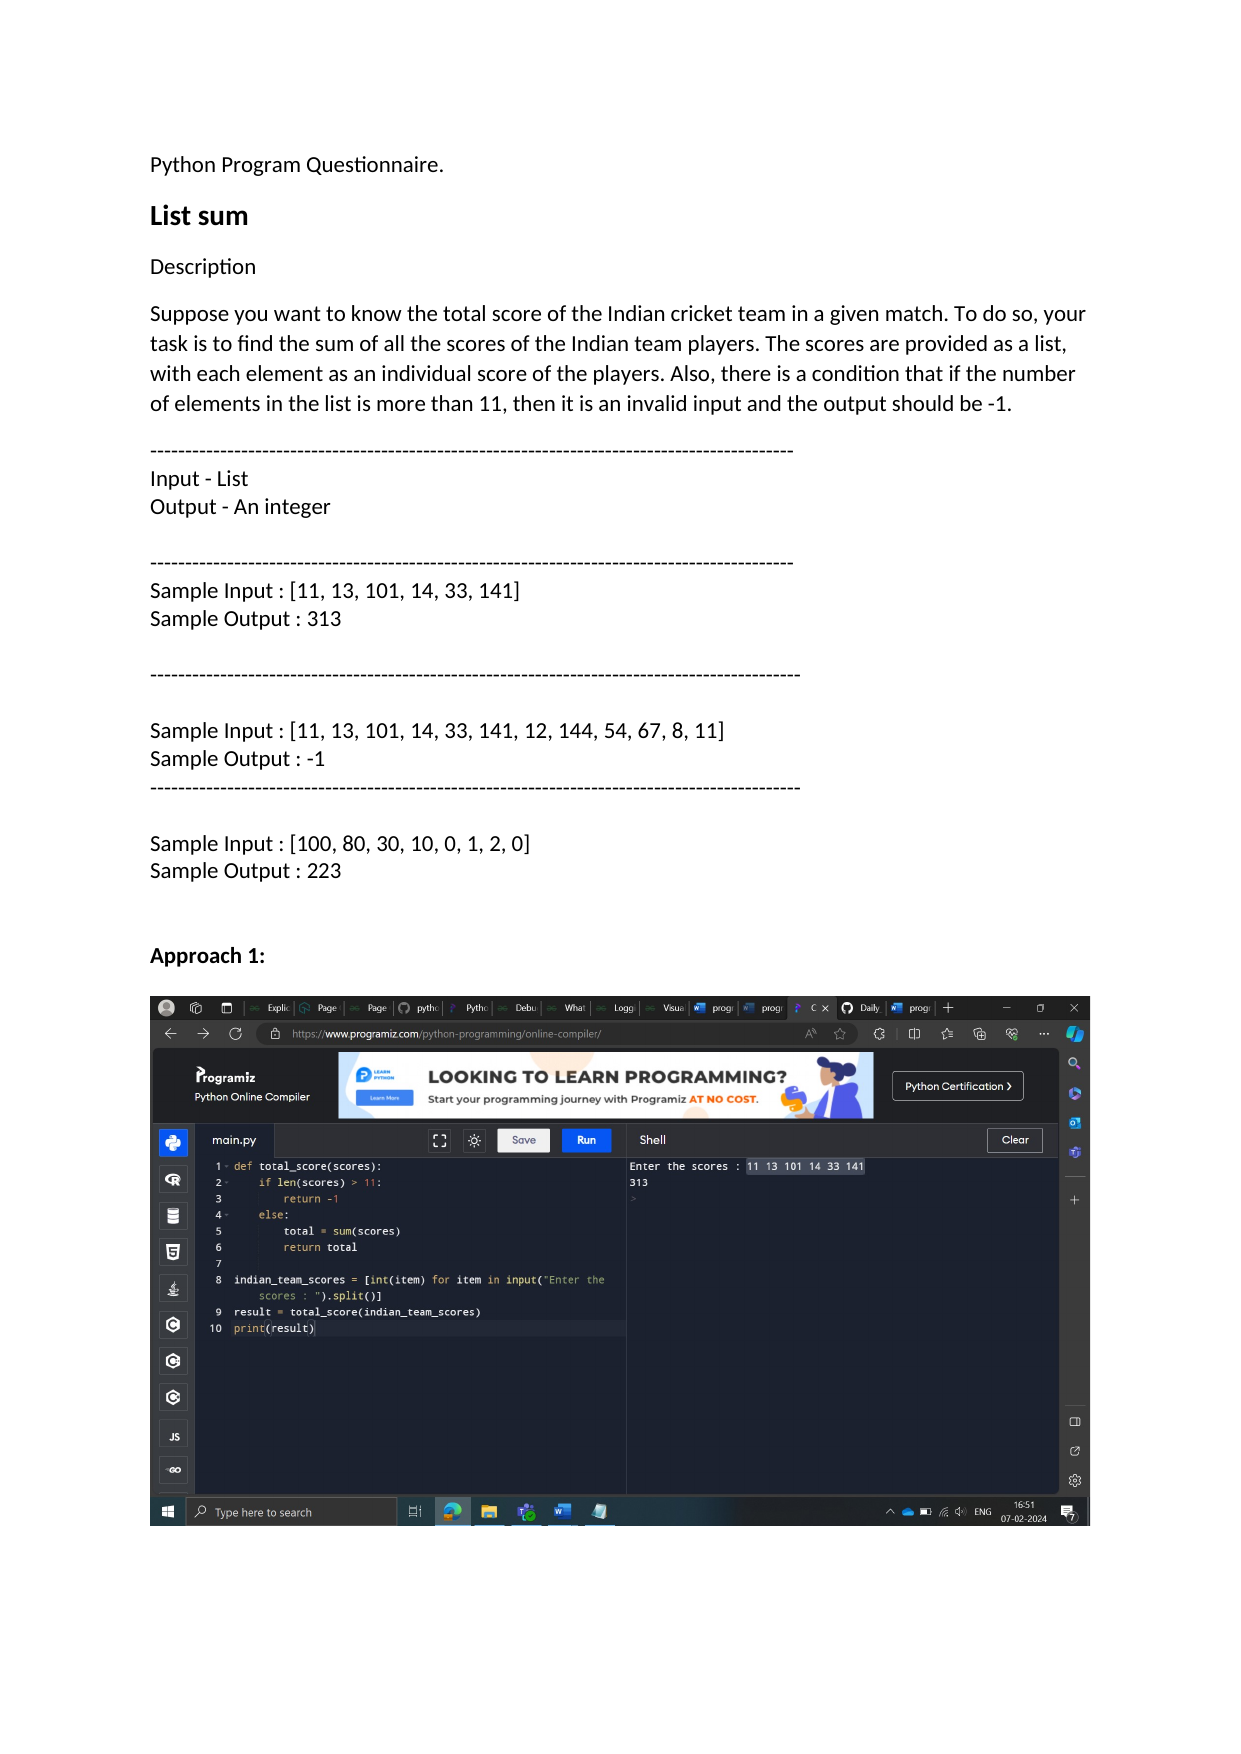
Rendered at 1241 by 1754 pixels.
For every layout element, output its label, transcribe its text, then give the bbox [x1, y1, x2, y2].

text List sum [150, 197, 1090, 232]
text Python Program Questionnaire. [150, 150, 1090, 178]
text Sample Output : 313 [150, 604, 1090, 632]
text Suppose you want to know the total score of the Indian cricket team in a given match. To do so, your task is to find the sum of all the scores of the Indian team players. The scores are provided as a list, with each element as an individual score of the players. Also, there is a condition that if the number of elements in the list is more than 11, then it is an invalid input and the output should be -1. [150, 299, 1090, 417]
text Sample Output : 223 [150, 857, 1090, 885]
text Sample Output : -1 [150, 744, 1090, 773]
text Approach 1: [150, 941, 1090, 969]
text Sample Input : [100, 80, 30, 10, 0, 1, 2, 0] [150, 829, 1090, 857]
picture [150, 996, 1091, 1526]
text Sample Input : [11, 13, 101, 14, 33, 141] [150, 576, 1090, 604]
text -------------------------------------------------------------------------------------------- [150, 436, 1090, 464]
text Sample Input : [11, 13, 101, 14, 33, 141, 12, 144, 54, 67, 8, 11] [150, 717, 1090, 744]
text Output - An integer [150, 492, 1090, 520]
text Description [150, 252, 1090, 280]
text --------------------------------------------------------------------------------------------- [150, 773, 1090, 801]
text Input - List [150, 464, 1090, 492]
text --------------------------------------------------------------------------------------------- [150, 661, 1090, 688]
text -------------------------------------------------------------------------------------------- [150, 548, 1090, 576]
